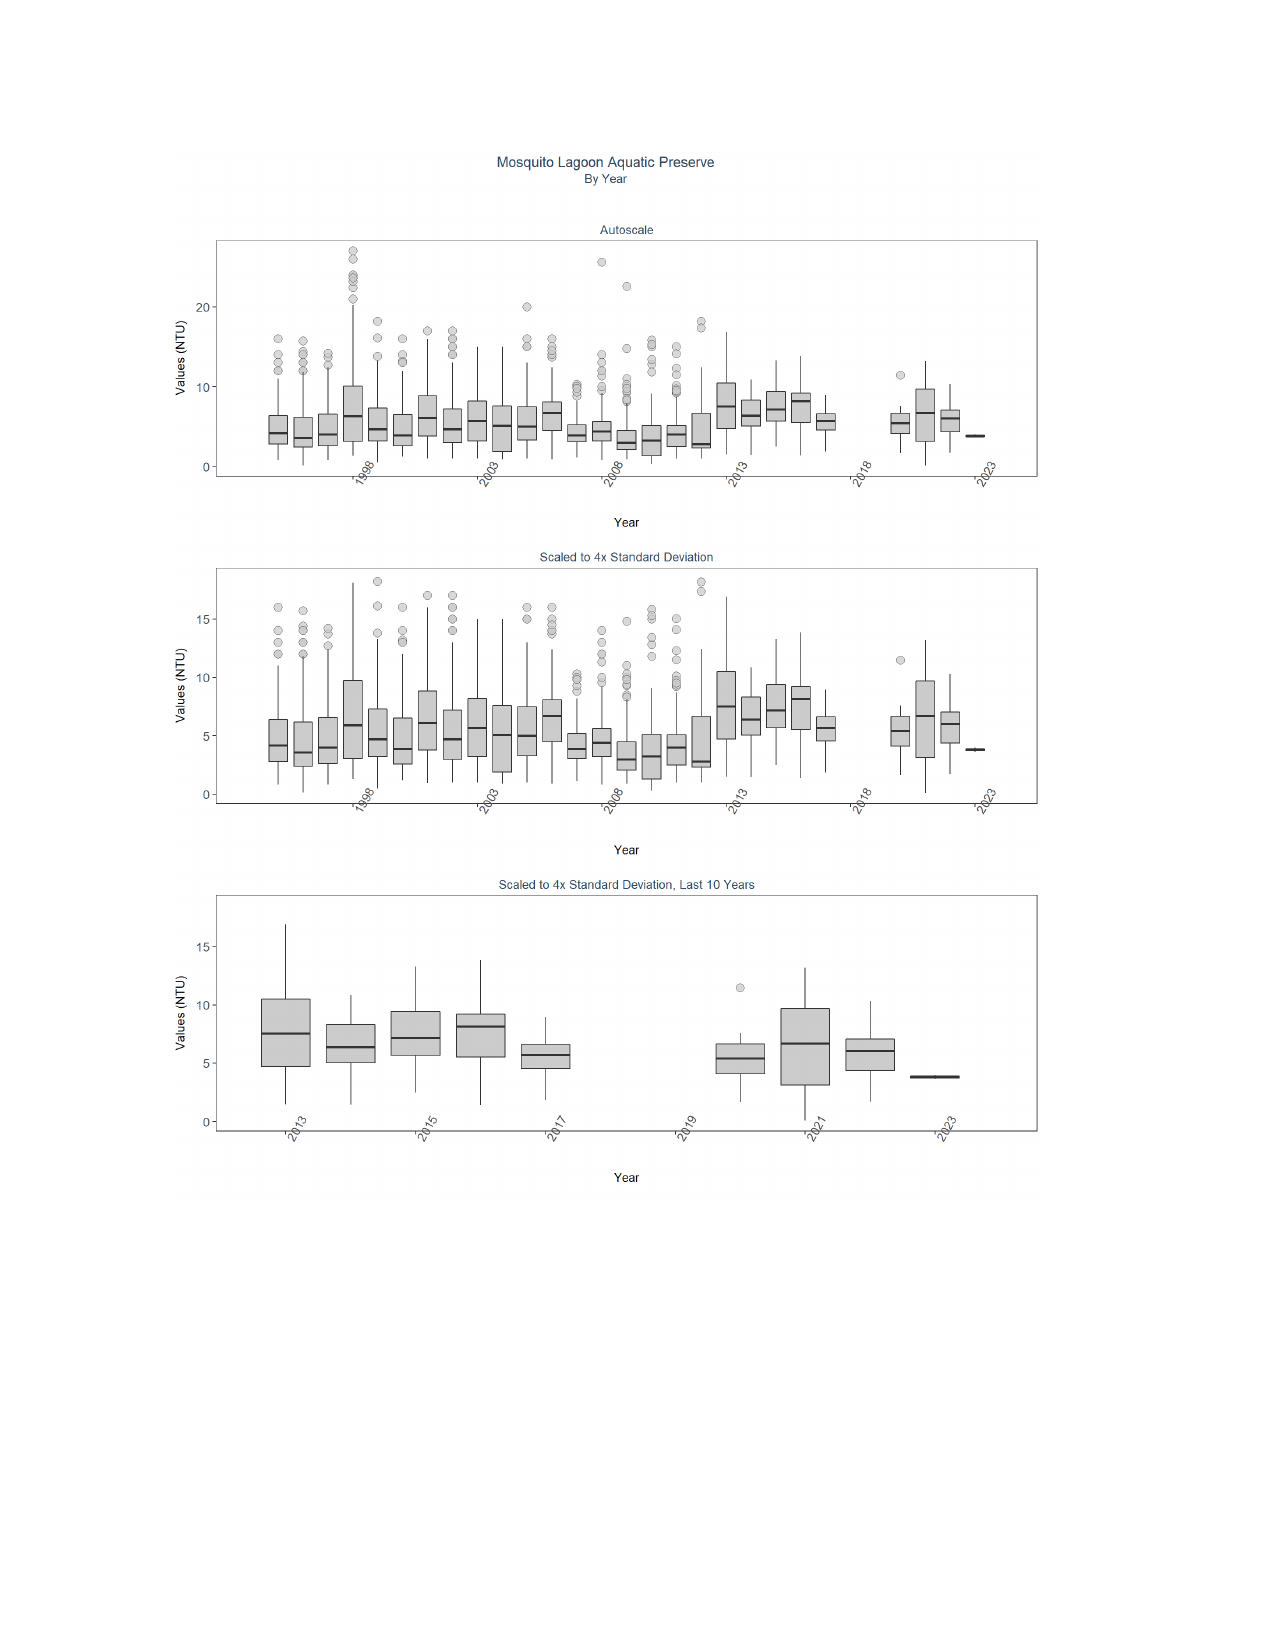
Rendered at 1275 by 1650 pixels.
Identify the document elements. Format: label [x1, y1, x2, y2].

picture [168, 150, 1044, 1200]
